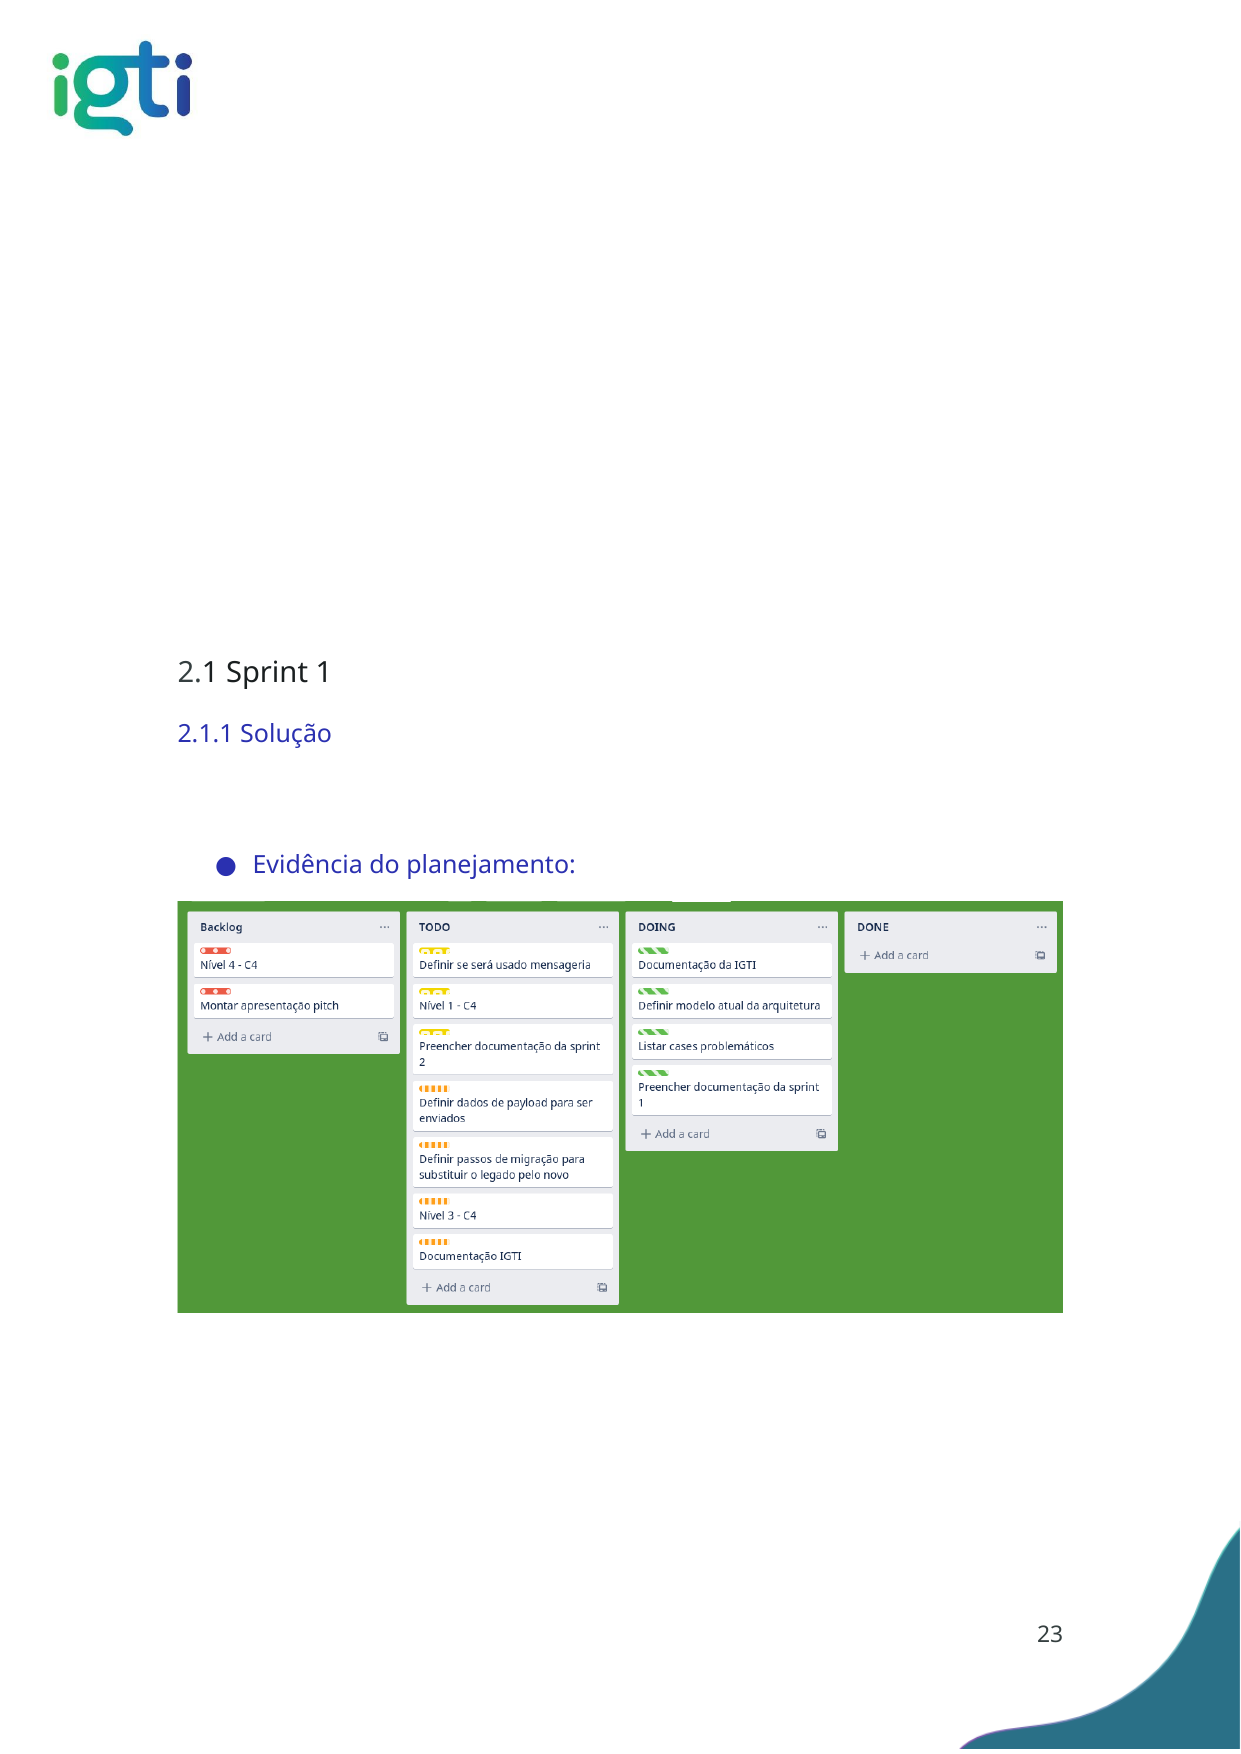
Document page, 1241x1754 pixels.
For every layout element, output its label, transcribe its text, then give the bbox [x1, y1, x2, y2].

picture [177, 901, 1063, 1313]
picture [37, 34, 205, 141]
subtitle 2.1.1 Solução [177, 715, 1063, 749]
subtitle 2.1 Sprint 1 [177, 652, 1063, 691]
subtitle Evidência do planejamento: [215, 847, 1063, 881]
picture [955, 1521, 1241, 1749]
